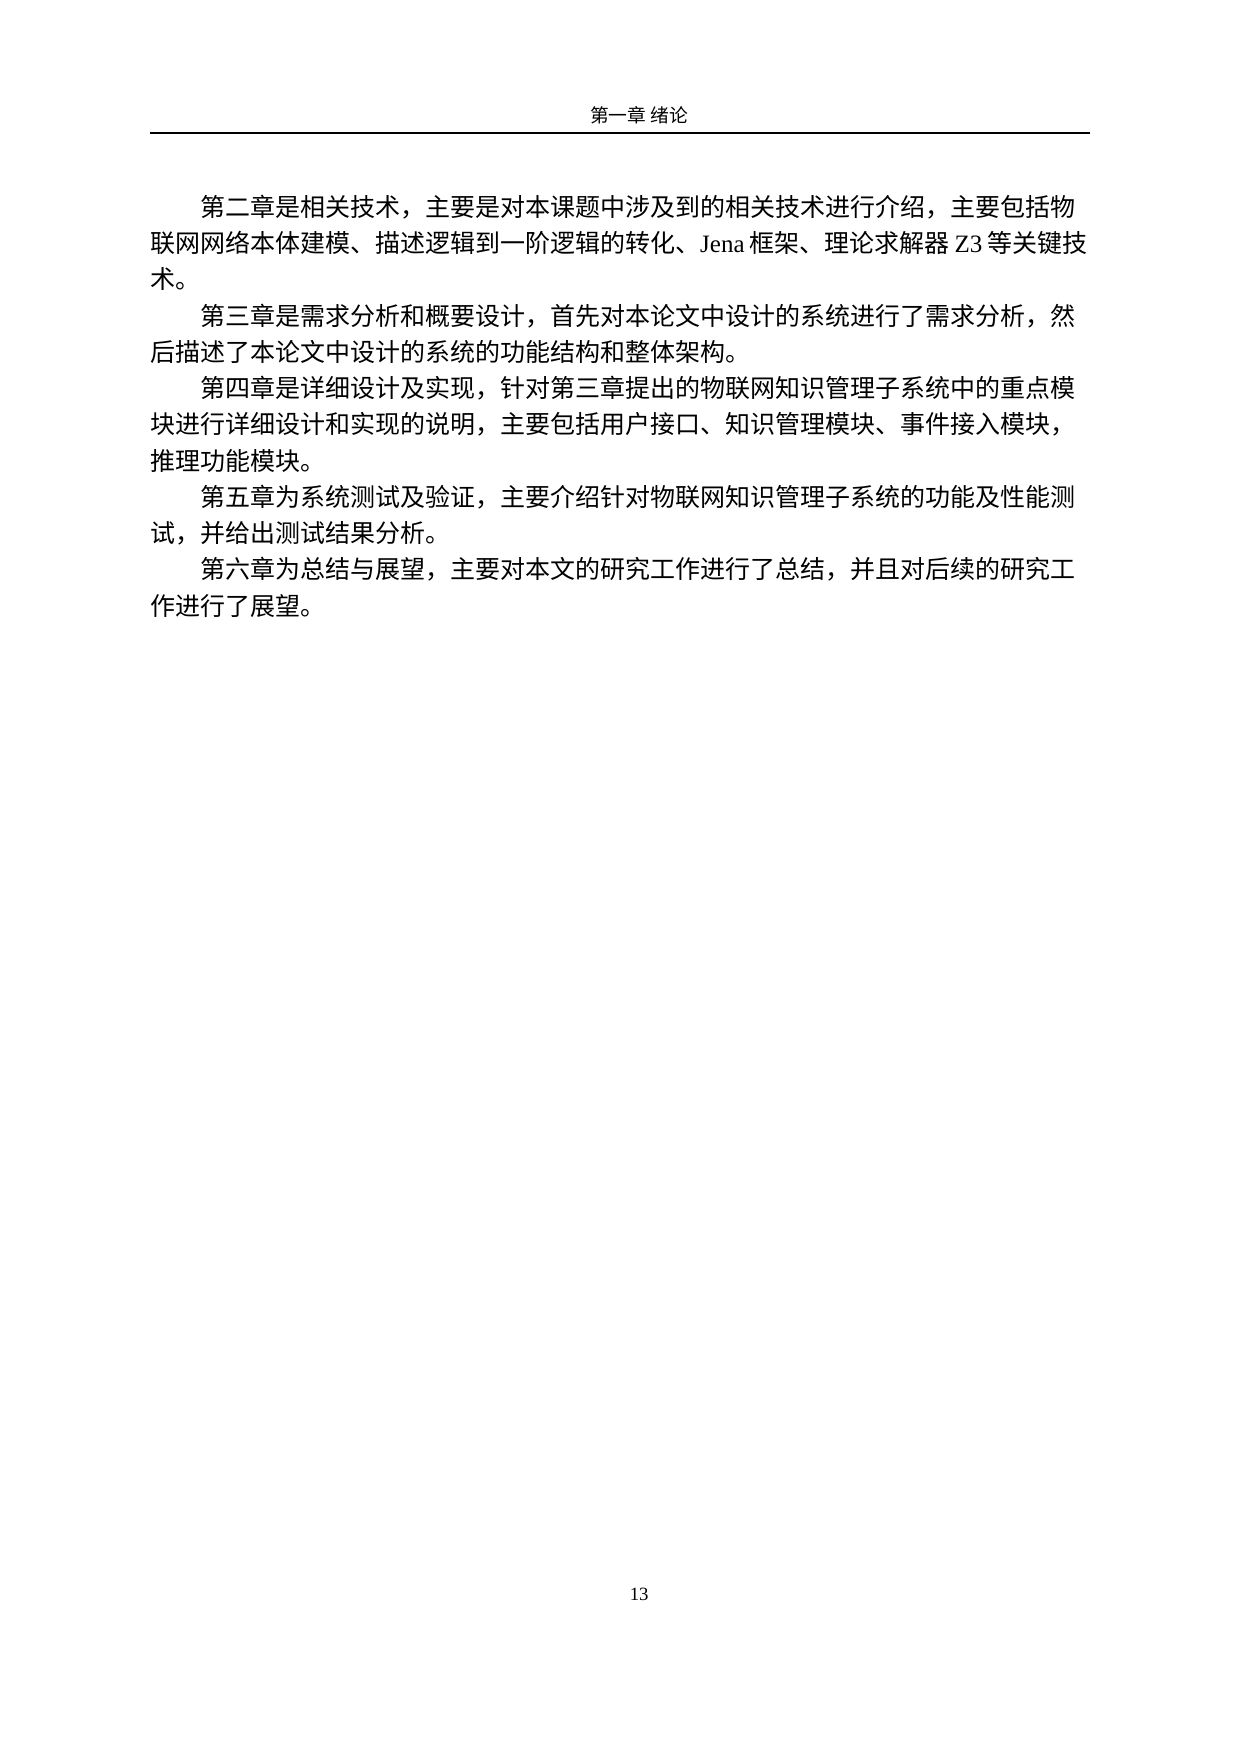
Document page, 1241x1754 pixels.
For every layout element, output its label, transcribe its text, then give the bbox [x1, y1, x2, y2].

text 第五章为系统测试及验证，主要介绍针对物联网知识管理子系统的功能及性能测试，并给出测试结果分析。 [150, 477, 1090, 550]
text 第二章是相关技术，主要是对本课题中涉及到的相关技术进行介绍，主要包括物联网网络本体建模、描述逻辑到一阶逻辑的转化、Jena框架、理论求解器Z3等关键技术。 [150, 187, 1090, 296]
text 第六章为总结与展望，主要对本文的研究工作进行了总结，并且对后续的研究工作进行了展望。 [150, 550, 1090, 622]
text 第三章是需求分析和概要设计，首先对本论文中设计的系统进行了需求分析，然后描述了本论文中设计的系统的功能结构和整体架构。 [150, 296, 1090, 369]
text 第四章是详细设计及实现，针对第三章提出的物联网知识管理子系统中的重点模块进行详细设计和实现的说明，主要包括用户接口、知识管理模块、事件接入模块，推理功能模块。 [150, 369, 1090, 477]
